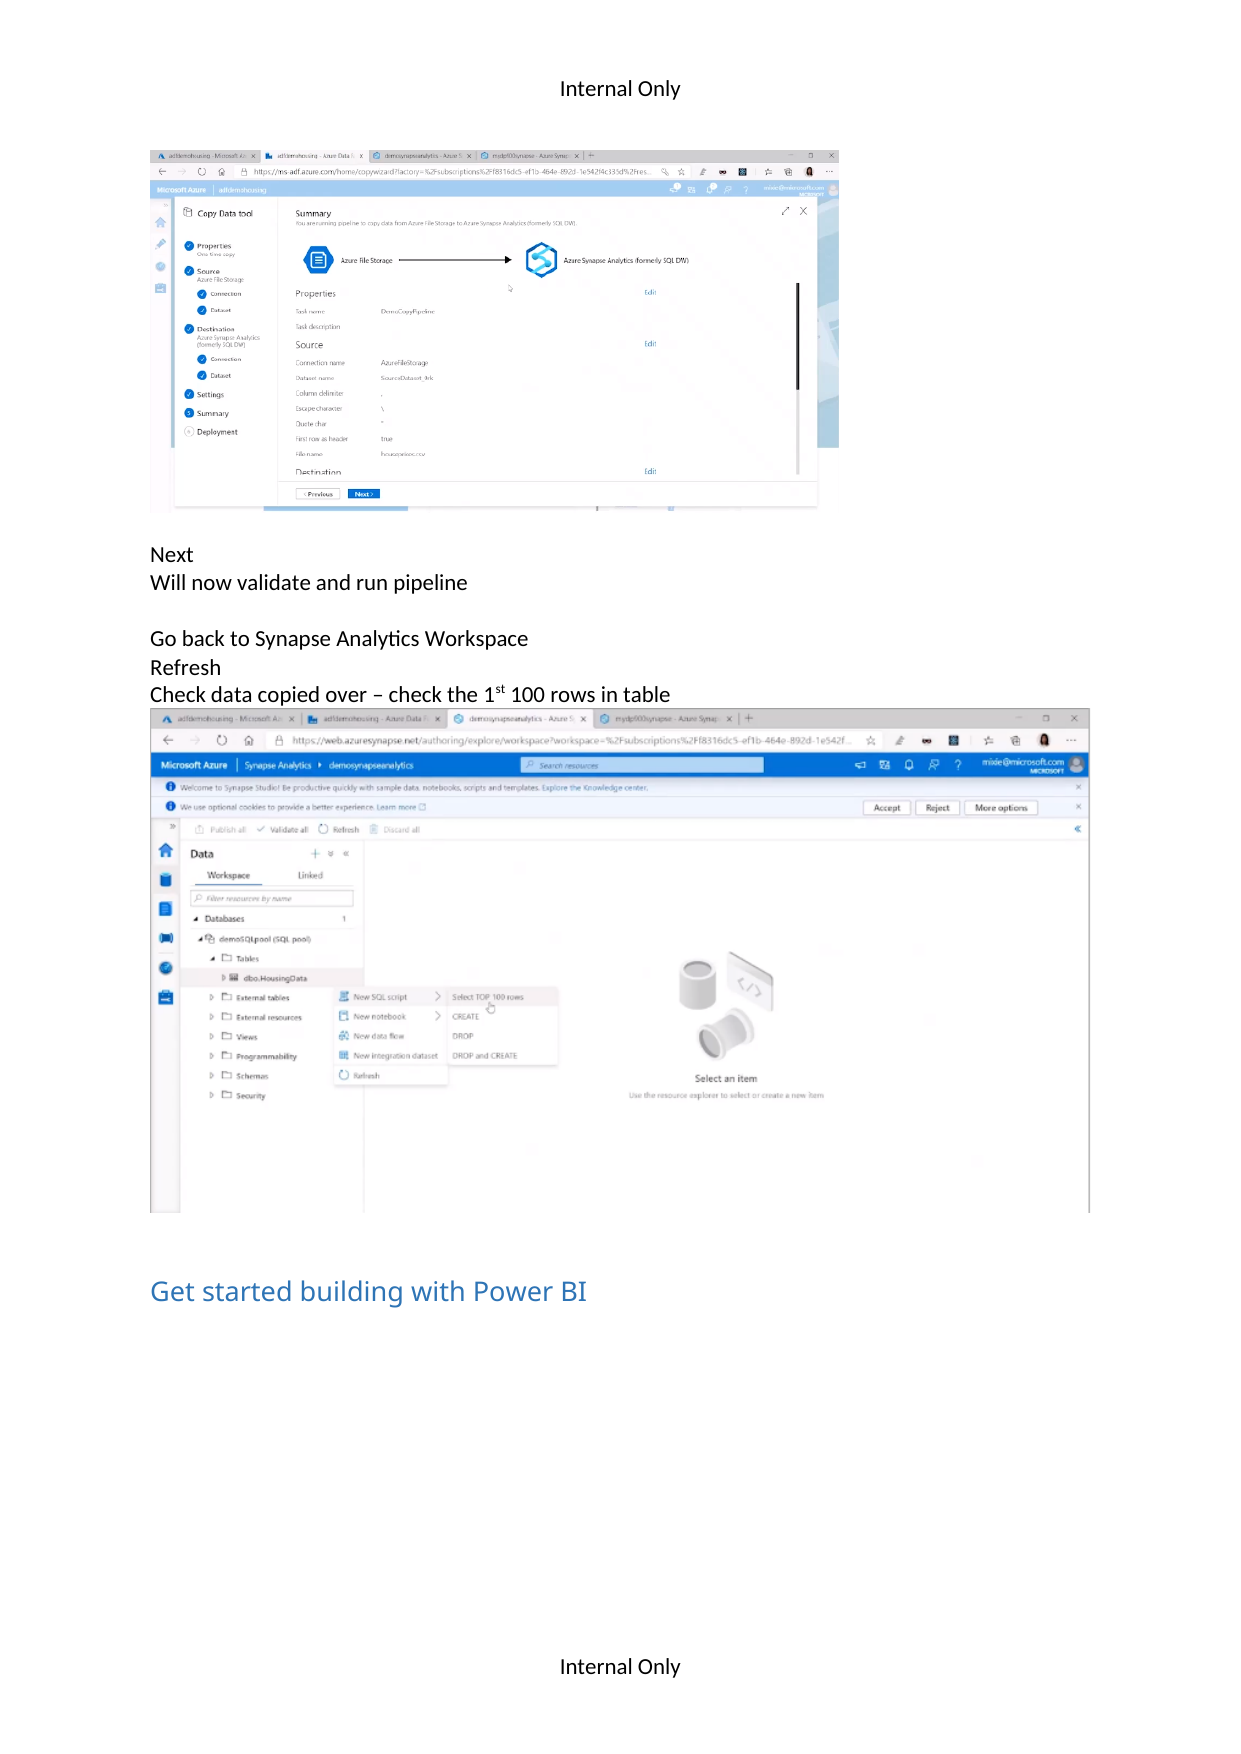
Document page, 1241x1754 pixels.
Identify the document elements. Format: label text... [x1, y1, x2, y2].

subtitle Get started building with Power BI [150, 1272, 1090, 1309]
picture [150, 150, 839, 513]
picture [150, 708, 1091, 1213]
text Refresh [150, 653, 1090, 681]
text Go back to Synapse Analytics Workspace [150, 624, 1090, 653]
text Will now validate and run pipeline [150, 568, 1090, 597]
text Next [150, 541, 1090, 568]
text Check data copied over – check the 1st 100 rows in table [150, 681, 1090, 708]
